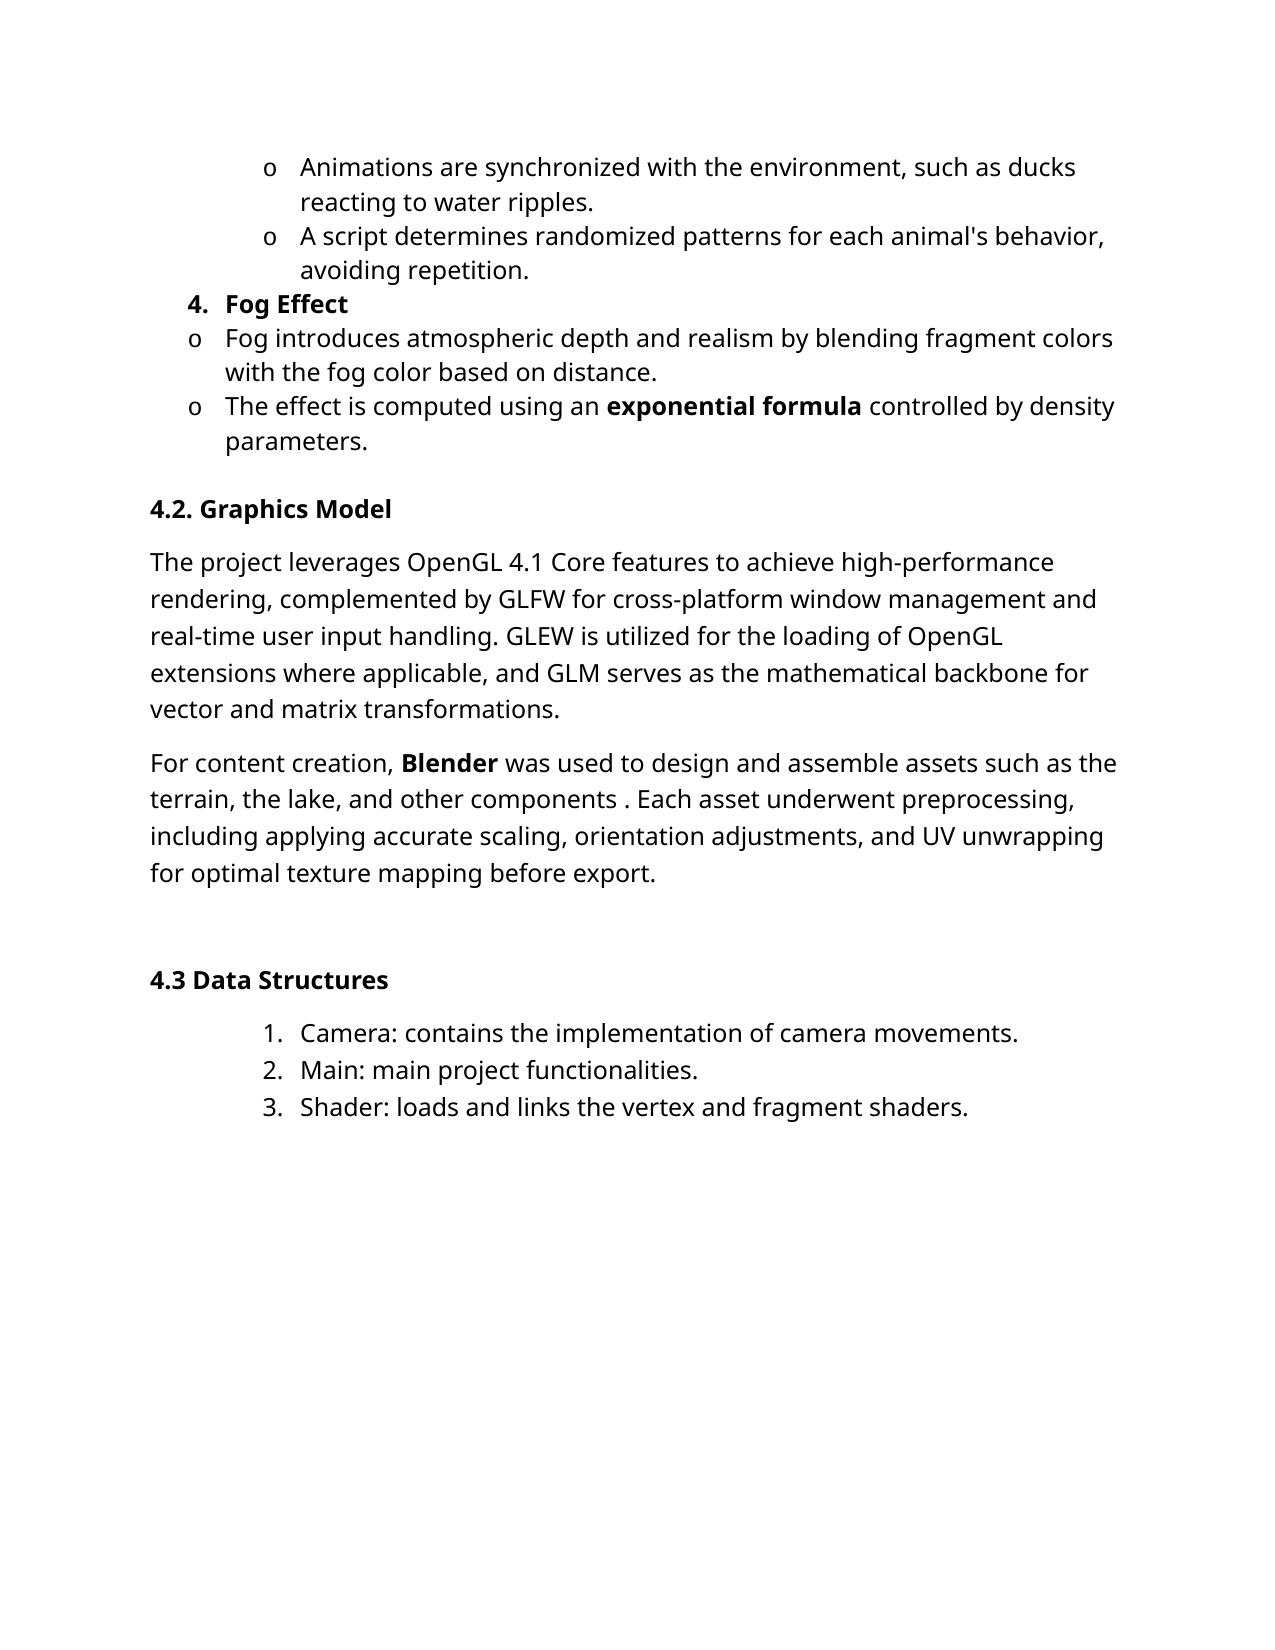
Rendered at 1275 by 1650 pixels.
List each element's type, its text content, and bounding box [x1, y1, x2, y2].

list Shader: loads and links the vertex and fragment shaders. [262, 1089, 1125, 1124]
text 4.2. Graphics Model [150, 491, 1125, 526]
list Animations are synchronized with the environment, such as ducks reacting to water ripples. [262, 150, 1125, 218]
list A script determines randomized patterns for each animal's behavior, avoiding repetition. [262, 218, 1125, 287]
text For content creation, Blender was used to design and assemble assets such as the terrain, the lake, and other components . Each asset underwent preprocessing, including applying accurate scaling, orientation adjustments, and UV unwrapping for optimal texture mapping before export. [150, 745, 1125, 890]
list Main: main project functionalities. [262, 1053, 1125, 1087]
list Fog Effect [187, 287, 1125, 321]
text 4.3 Data Structures [150, 963, 1125, 997]
text The project leverages OpenGL 4.1 Core features to achieve high-performance rendering, complemented by GLFW for cross-platform window management and real-time user input handling. GLEW is utilized for the loading of OpenGL extensions where applicable, and GLM serves as the mathematical backbone for vector and matrix transformations. [150, 545, 1125, 726]
list Camera: contains the implementation of camera movements. [262, 1016, 1125, 1050]
list The effect is computed using an exponential formula controlled by density parameters. [187, 389, 1125, 457]
list Fog introduces atmospheric depth and realism by blending fragment colors with the fog color based on distance. [187, 321, 1125, 389]
